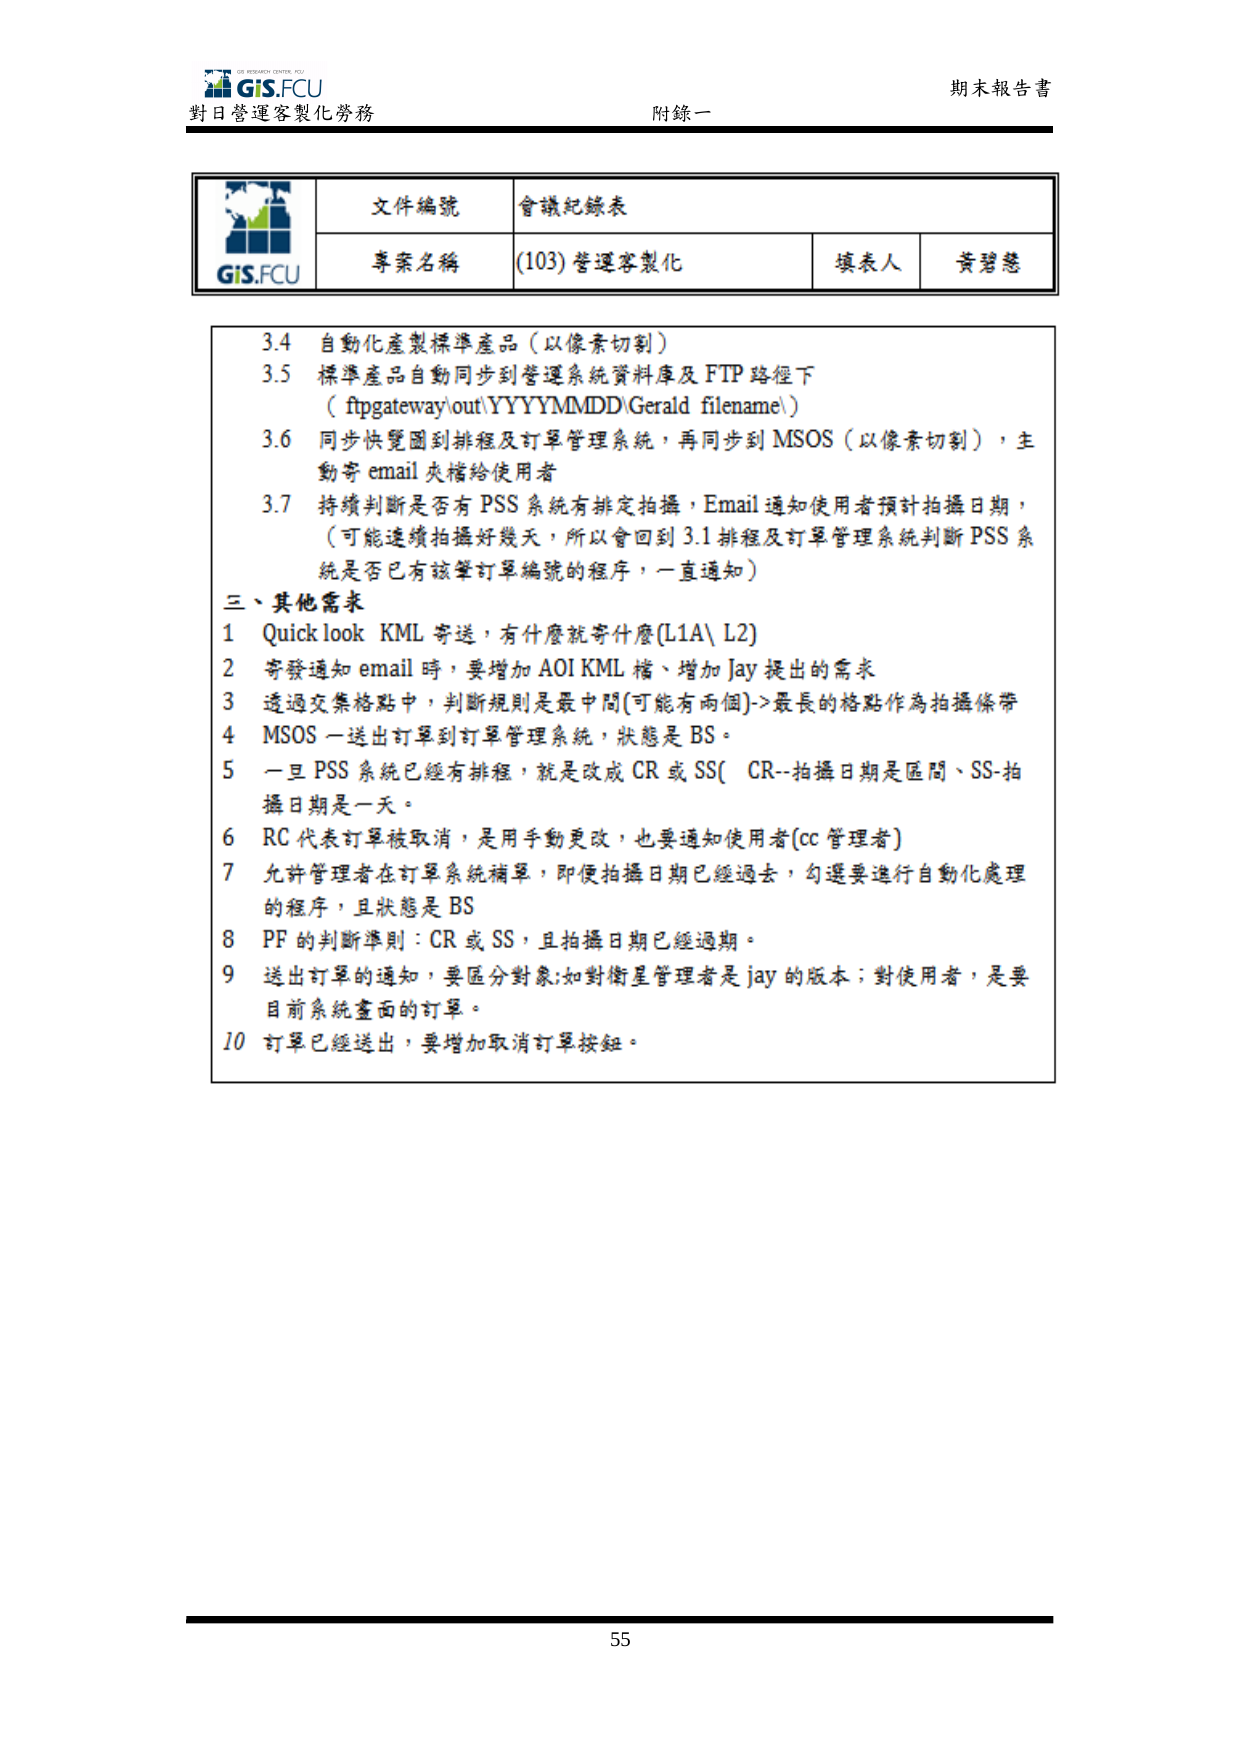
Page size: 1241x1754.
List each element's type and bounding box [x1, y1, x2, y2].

picture [191, 61, 328, 104]
picture [187, 164, 1069, 1096]
